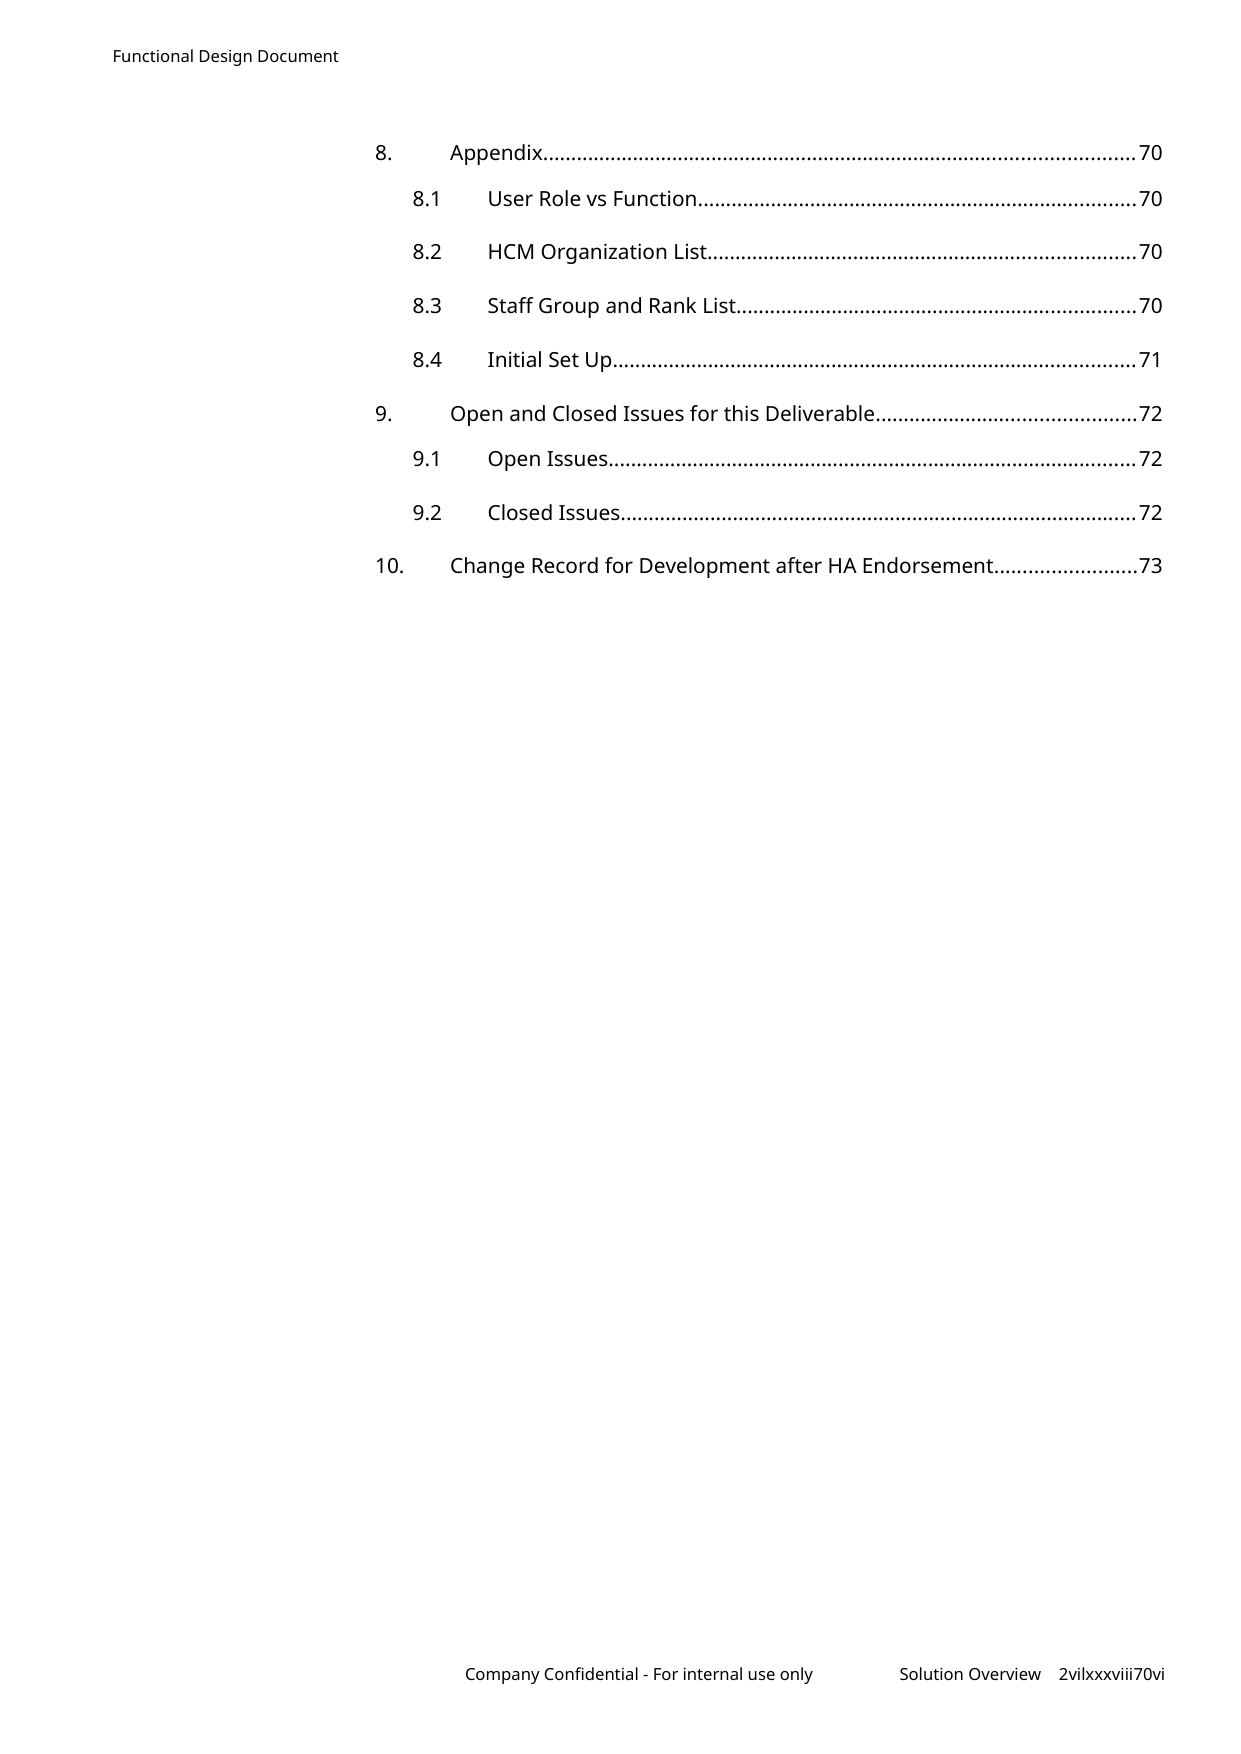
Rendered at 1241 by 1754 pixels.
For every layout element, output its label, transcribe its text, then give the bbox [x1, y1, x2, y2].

text 8.1 User Role vs Function 70 [412, 184, 1165, 212]
text 9. Open and Closed Issues for this Deliverable 72 [375, 399, 1165, 427]
text 8.2 HCM Organization List 70 [412, 237, 1165, 266]
text 8.3 Staff Group and Rank List 70 [412, 291, 1165, 319]
text 8. Appendix 70 [375, 138, 1165, 167]
text 10. Change Record for Development after HA Endorsement 73 [375, 552, 1165, 580]
text 9.1 Open Issues 72 [412, 444, 1165, 472]
text 8.4 Initial Set Up 71 [412, 345, 1165, 373]
text 9.2 Closed Issues 72 [412, 498, 1165, 526]
